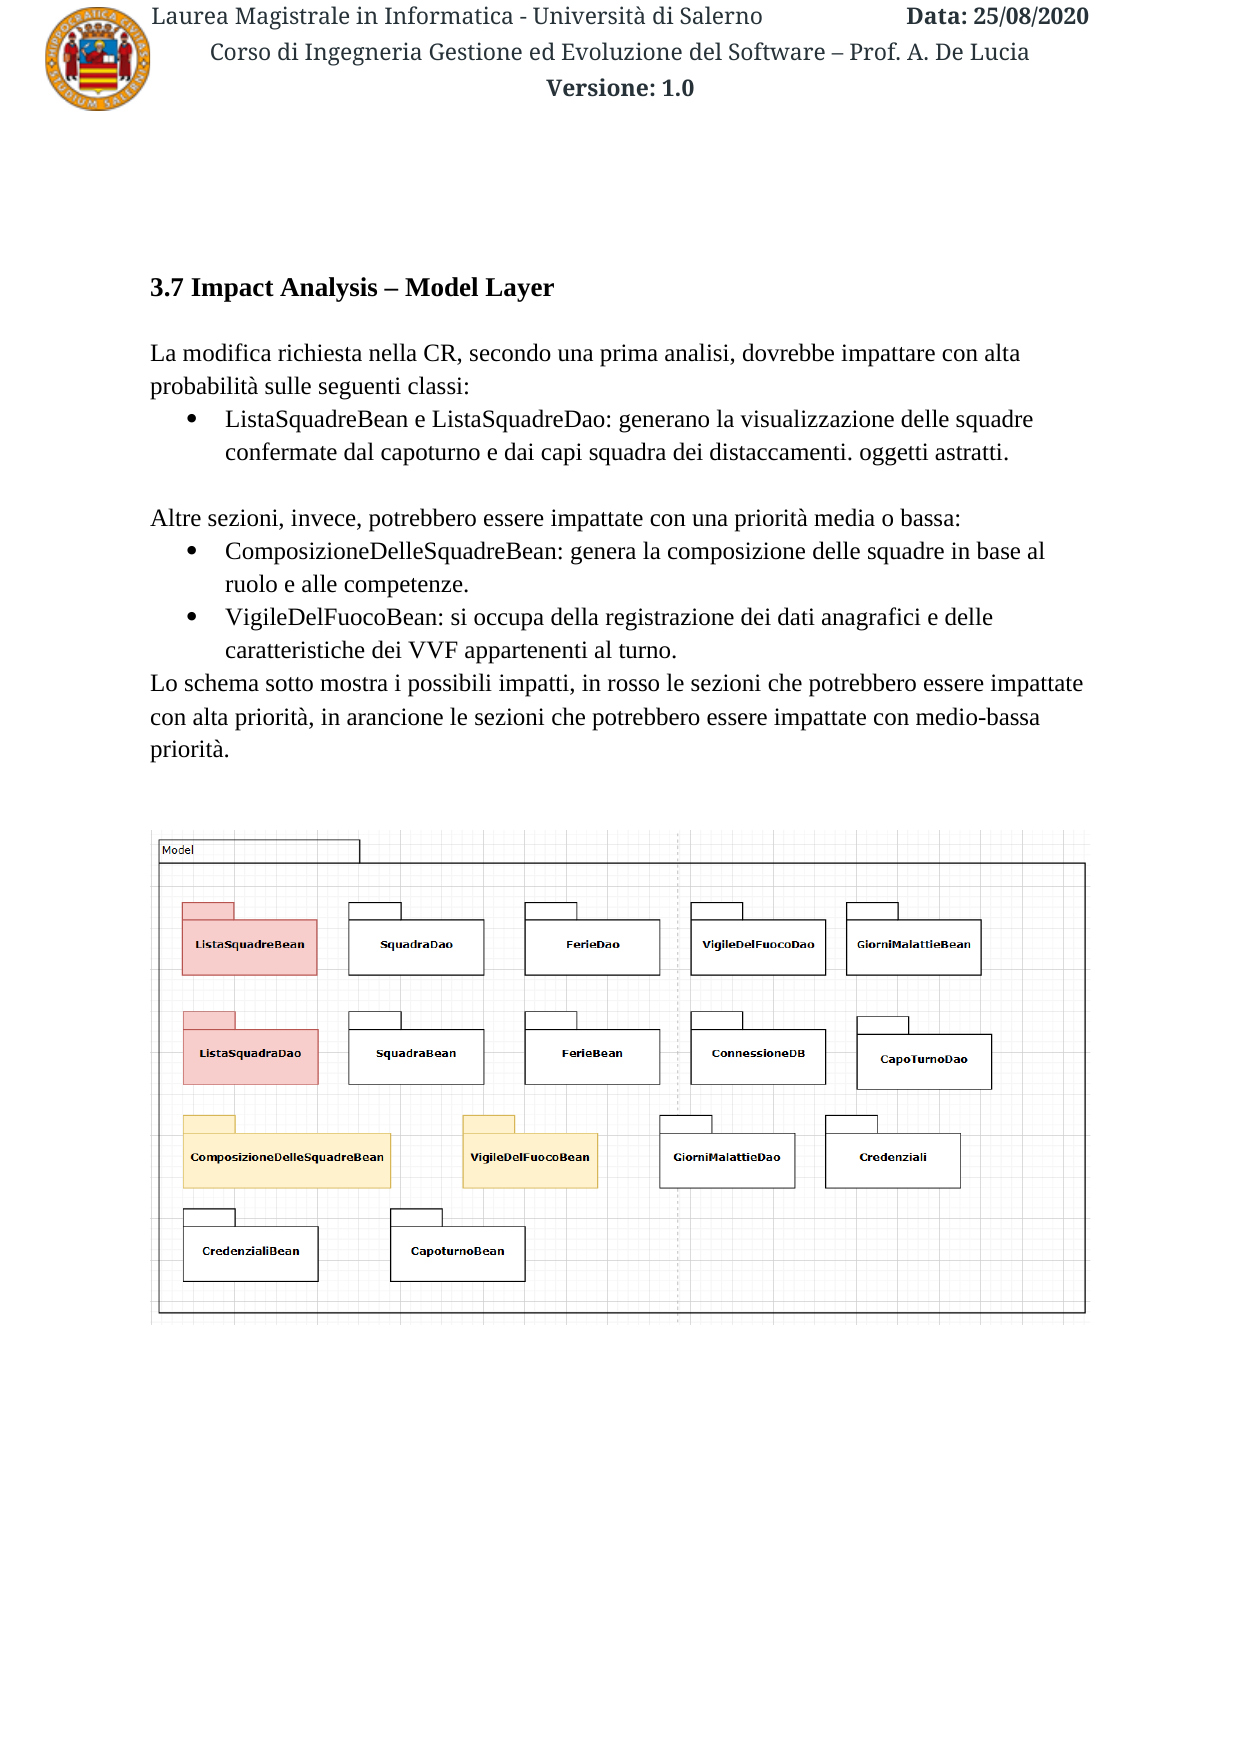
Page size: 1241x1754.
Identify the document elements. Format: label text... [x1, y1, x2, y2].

list VigileDelFuocoBean: si occupa della registrazione dei dati anagrafici e delle caratteristiche dei VVF appartenenti al turno. [187, 602, 1090, 664]
picture [45, 7, 150, 111]
subtitle 3.7 Impact Analysis – Model Layer [150, 271, 1090, 302]
text Altre sezioni, invece, potrebbero essere impattate con una priorità media o bassa: [150, 503, 1090, 532]
list ComposizioneDelleSquadreBean: genera la composizione delle squadre in base al ruolo e alle competenze. [187, 536, 1090, 598]
text La modifica richiesta nella CR, secondo una prima analisi, dovrebbe impattare con alta probabilità sulle seguenti classi: [150, 338, 1090, 400]
text Lo schema sotto mostra i possibili impatti, in rosso le sezioni che potrebbero essere impattate con alta priorità, in arancione le sezioni che potrebbero essere impattate con medio-bassa priorità. [150, 668, 1090, 763]
list ListaSquadreBean e ListaSquadreDao: generano la visualizzazione delle squadre confermate dal capoturno e dai capi squadra dei distaccamenti. oggetti astratti. [187, 404, 1090, 466]
picture [150, 830, 1091, 1325]
